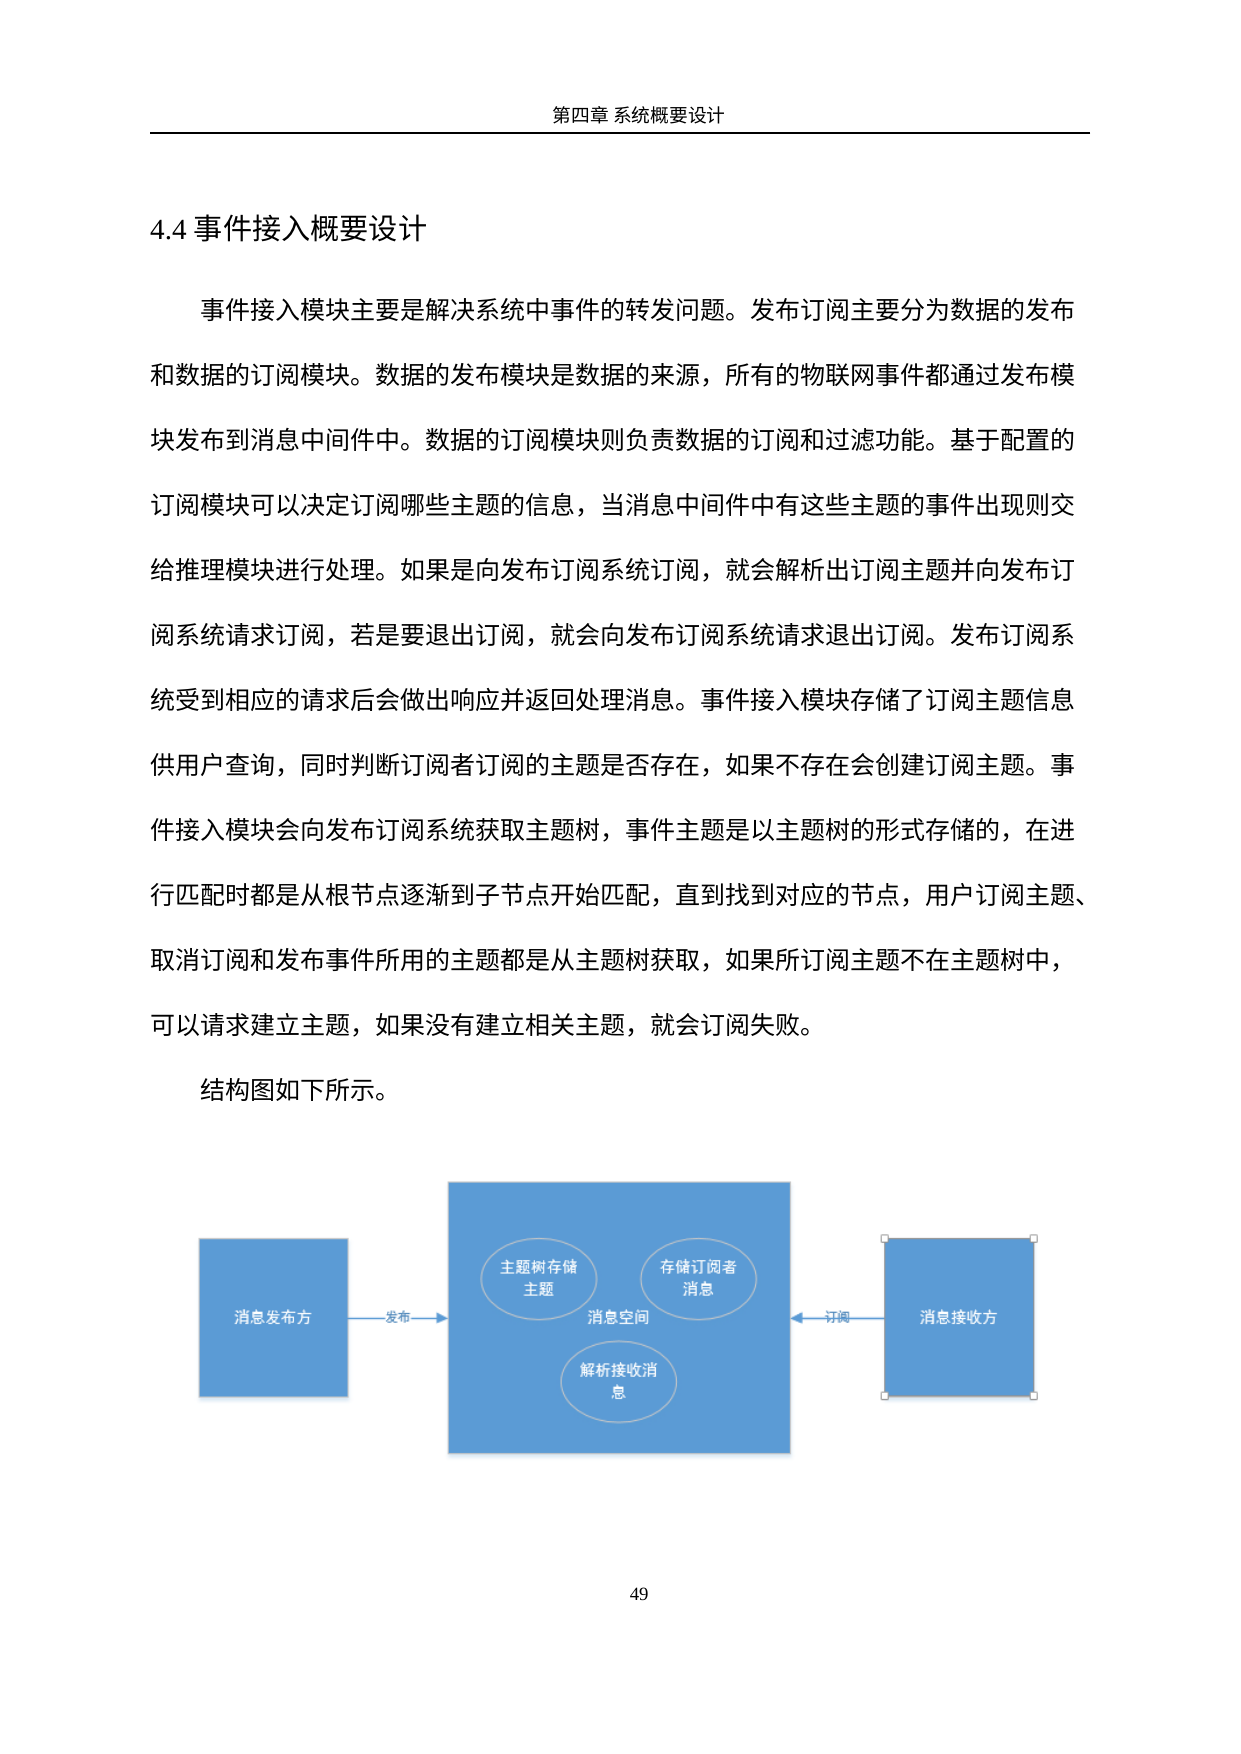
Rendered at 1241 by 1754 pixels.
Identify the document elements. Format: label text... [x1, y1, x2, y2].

subtitle 4.4 事件接入概要设计 [150, 194, 1090, 259]
picture [173, 1141, 1067, 1506]
text 结构图如下所示。 [150, 1056, 1090, 1121]
text 事件接入模块主要是解决系统中事件的转发问题。发布订阅主要分为数据的发布和数据的订阅模块。数据的发布模块是数据的来源，所有的物联网事件都通过发布模块发布到消息中间件中。数据的订阅模块则负责数据的订阅和过滤功能。基于配置的订阅模块可以决定订阅哪些主题的信息，当消息中间件中有这些主题的事件出现则交给推理模块进行处理。如果是向发布订阅系统订阅，就会解析出订阅主题并向发布订阅系统请求订阅，若是要退出订阅，就会向发布订阅系统请求退出订阅。发布订阅系统受到相应的请求后会做出响应并返回处理消息。事件接入模块存储了订阅主题信息供用户查询，同时判断订阅者订阅的主题是否存在，如果不存在会创建订阅主题。事件接入模块会向发布订阅系统获取主题树，事件主题是以主题树的形式存储的，在进行匹配时都是从根节点逐渐到子节点开始匹配，直到找到对应的节点，用户订阅主题、取消订阅和发布事件所用的主题都是从主题树获取，如果所订阅主题不在主题树中，可以请求建立主题，如果没有建立相关主题，就会订阅失败。 [150, 276, 1090, 1056]
